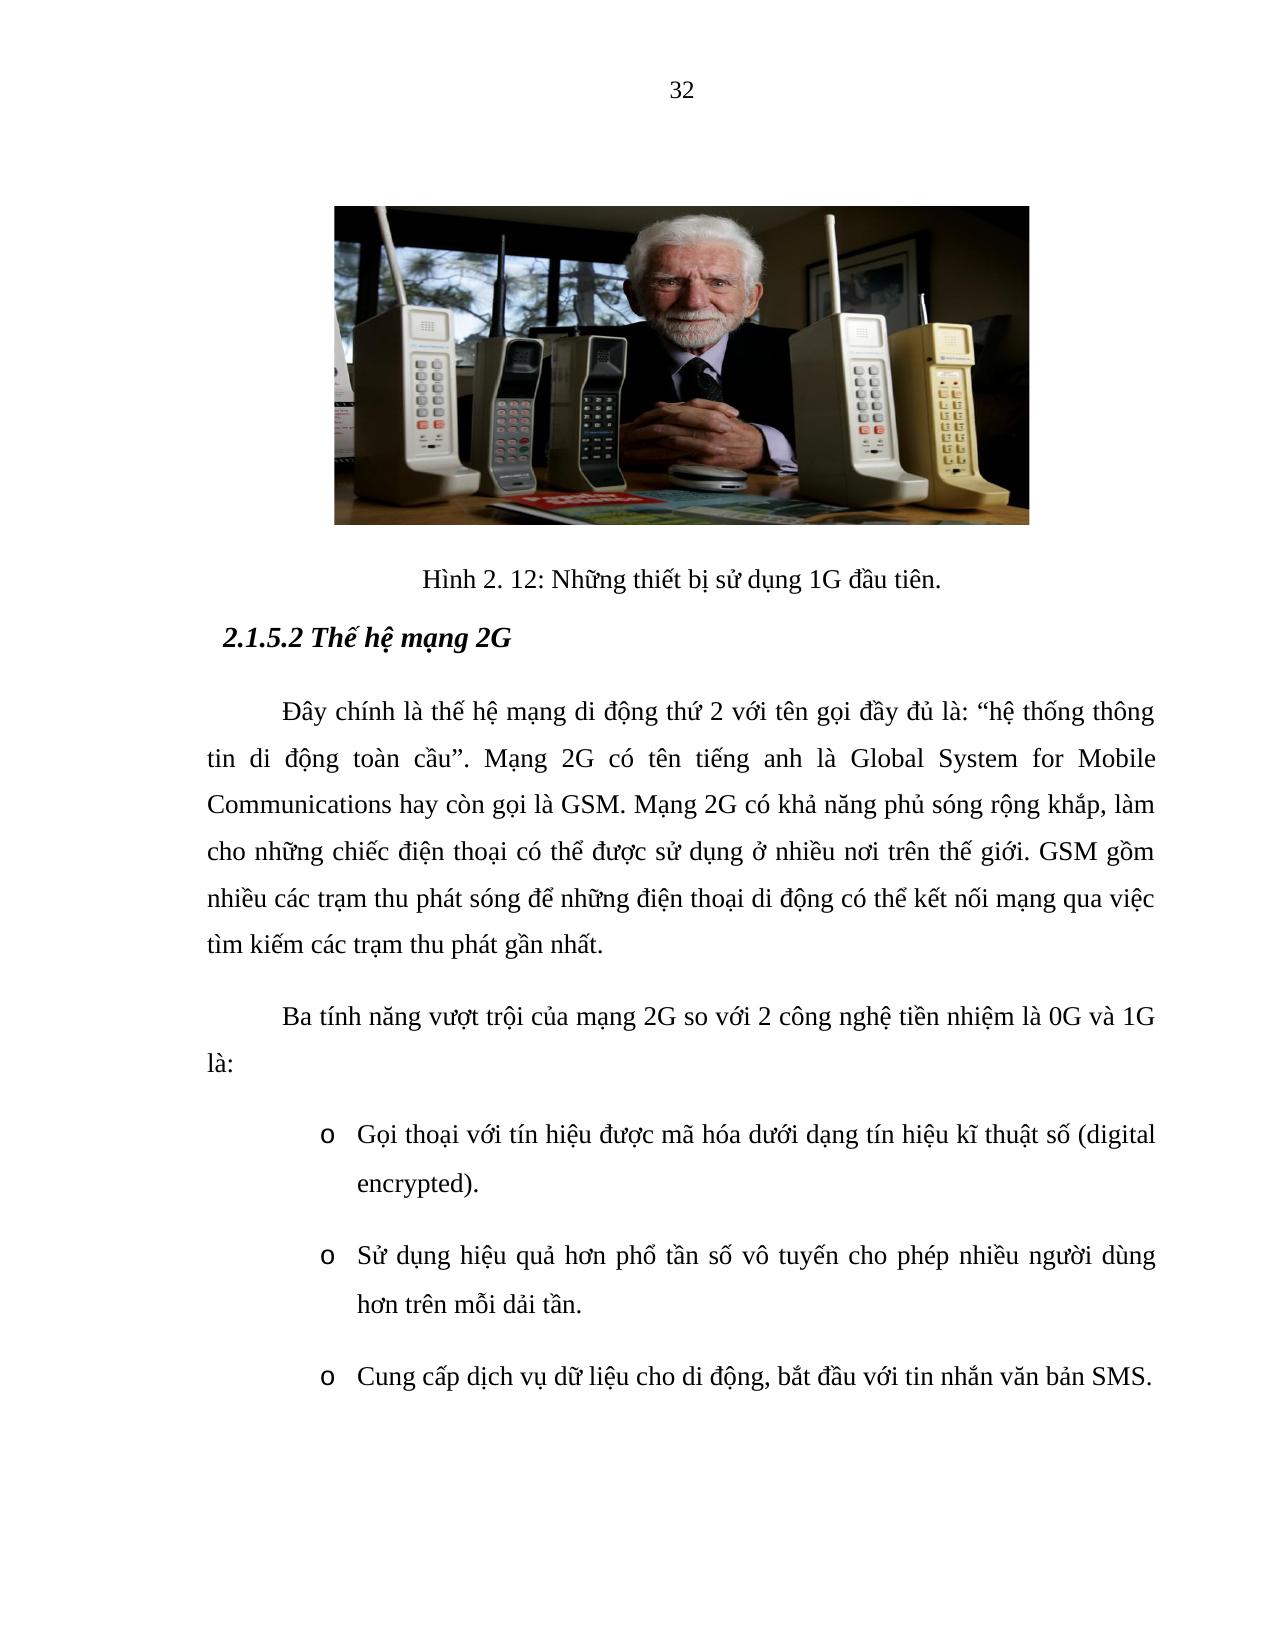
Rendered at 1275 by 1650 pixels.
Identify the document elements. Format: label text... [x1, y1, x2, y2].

list Thế hệ mạng 2G [263, 620, 1157, 653]
list Cung cấp dịch vụ dữ liệu cho di động, bắt đầu với tin nhắn văn bản SMS. [319, 1360, 1157, 1393]
picture [334, 206, 1030, 525]
list Sử dụng hiệu quả hơn phổ tần số vô tuyến cho phép nhiều người dùng hơn trên mỗi dải tần. [319, 1239, 1157, 1319]
list Gọi thoại với tín hiệu được mã hóa dưới dạng tín hiệu kĩ thuật số (digital encrypted). [319, 1118, 1157, 1198]
text Ba tính năng vượt trội của mạng 2G so với 2 công nghệ tiền nhiệm là 0G và 1G là: [207, 1000, 1157, 1078]
text Đây chính là thế hệ mạng di động thứ 2 với tên gọi đầy đủ là: “hệ thống thông tin di động toàn cầu”. Mạng 2G có tên tiếng anh là Global System for Mobile Communications hay còn gọi là GSM. Mạng 2G có khả năng phủ sóng rộng khắp, làm cho những chiếc điện thoại có thể được sử dụng ở nhiều nơi trên thế giới. GSM gồm nhiều các trạm thu phát sóng để những điện thoại di động có thể kết nối mạng qua việc tìm kiếm các trạm thu phát gần nhất. [207, 695, 1157, 959]
text Hình 2. 12: Những thiết bị sử dụng 1G đầu tiên. [207, 564, 1157, 595]
